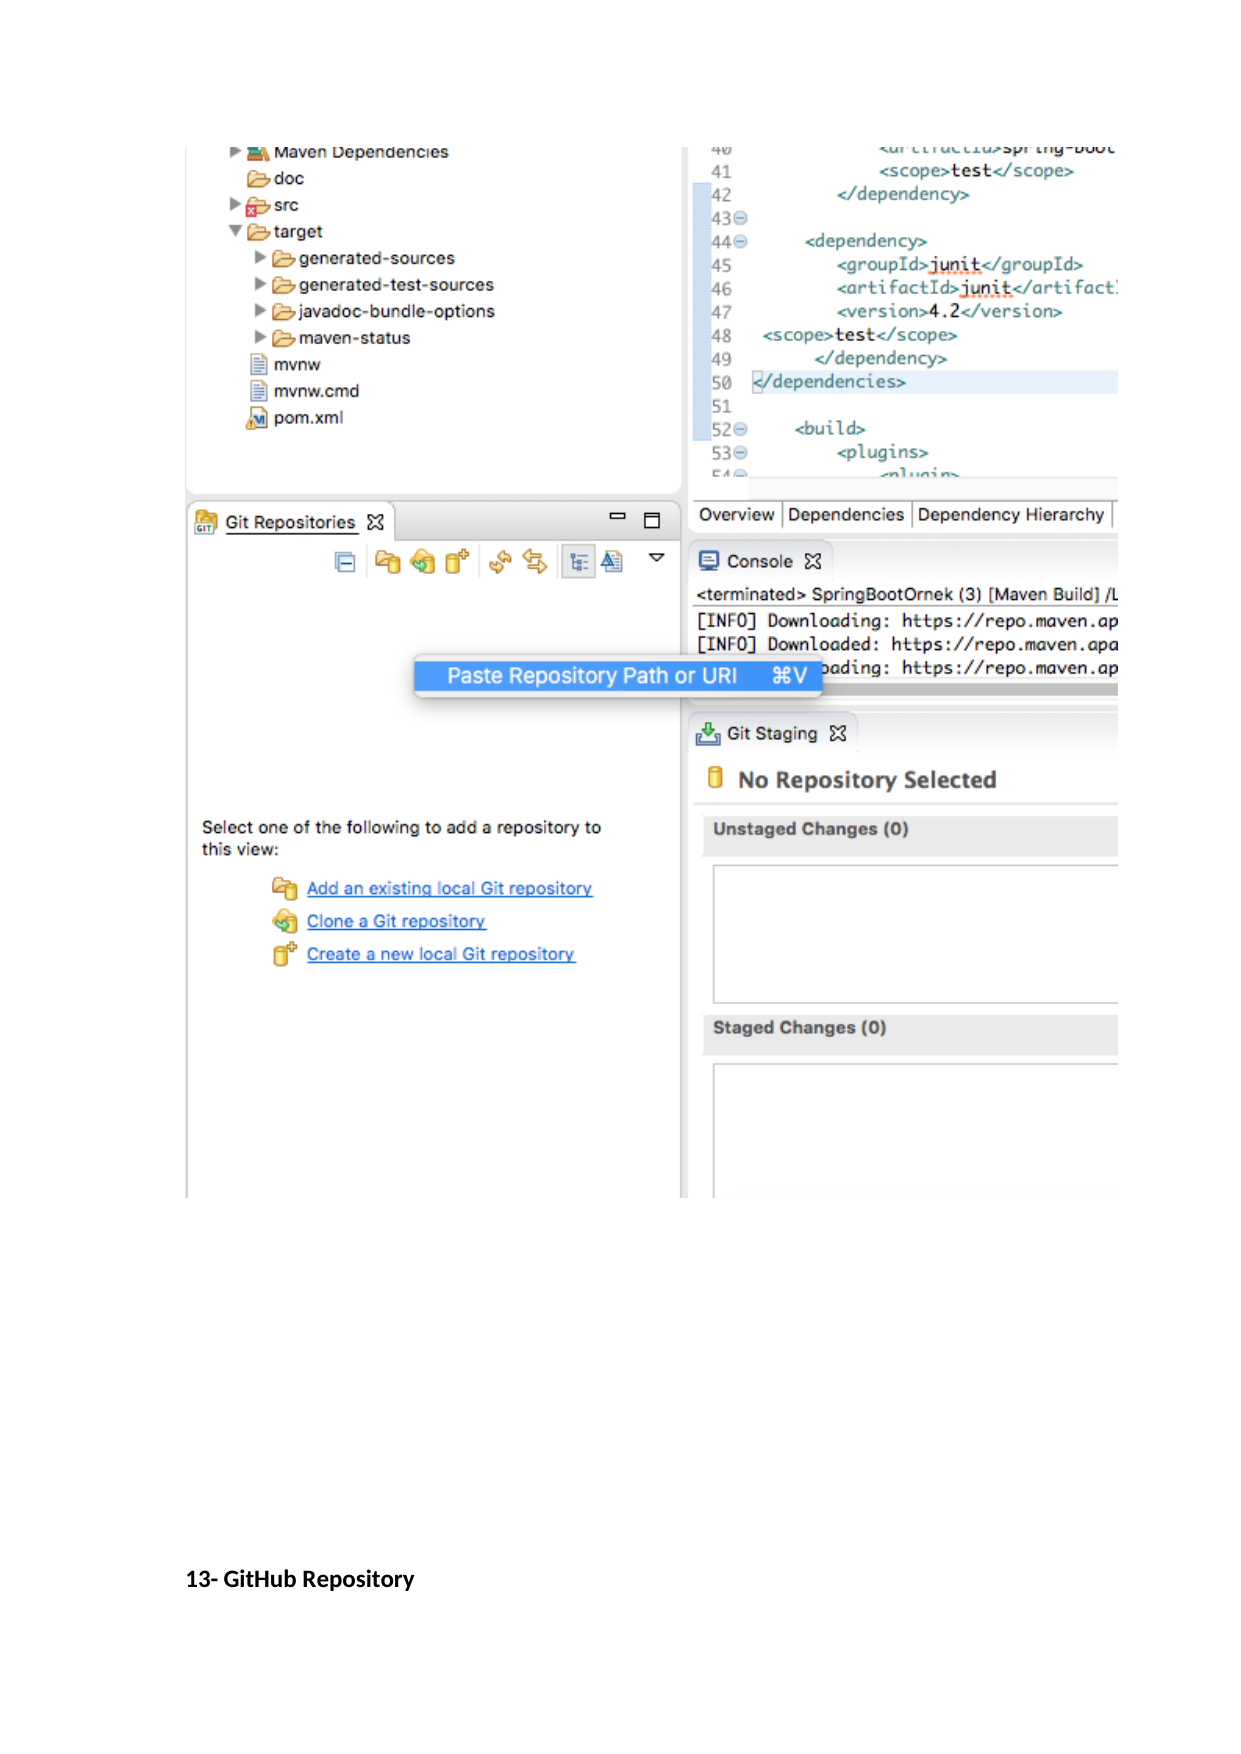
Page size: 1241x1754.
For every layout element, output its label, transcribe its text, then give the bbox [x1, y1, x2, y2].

picture [185, 147, 1118, 1198]
text 13- GitHub Repository [185, 1563, 1093, 1594]
